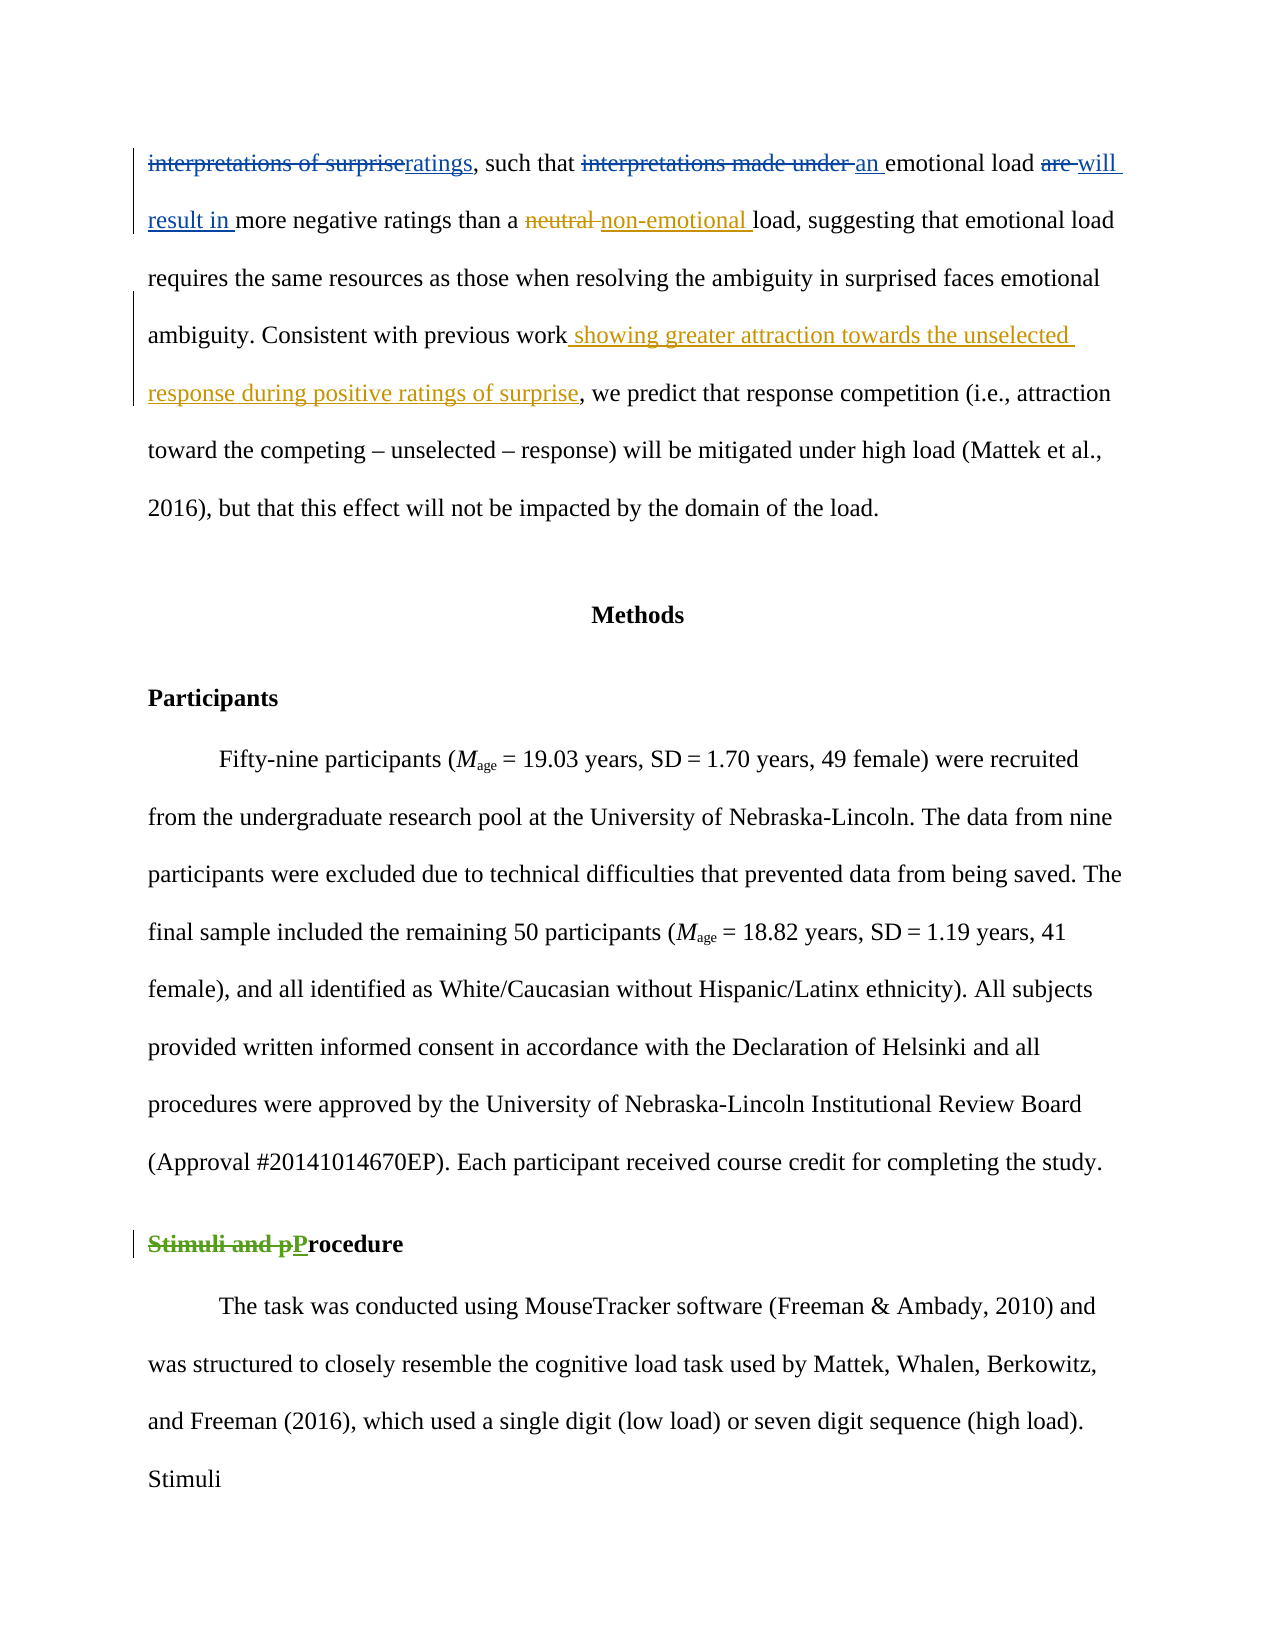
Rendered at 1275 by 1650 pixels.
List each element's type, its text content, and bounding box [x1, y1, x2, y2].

subtitle rocedure [148, 1229, 1127, 1258]
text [148, 148, 1127, 521]
subtitle Methods [148, 600, 1127, 629]
subtitle Participants [148, 683, 1127, 711]
text Fifty-nine participants (Mage = 19.03 years, SD = 1.70 years, 49 female) were recruited from the undergraduate research pool at the University of Nebraska-Lincoln. The data from nine participants were excluded due to technical difficulties that prevented data from being saved. The final sample included the remaining 50 participants (Mage = 18.82 years, SD = 1.19 years, 41 female), and all identified as White/Caucasian without Hispanic/Latinx ethnicity). All subjects provided written informed consent in accordance with the Declaration of Helsinki and all procedures were approved by the University of Nebraska-Lincoln Institutional Review Board (Approval #20141014670EP). Each participant received course credit for completing the study. [148, 744, 1127, 1176]
